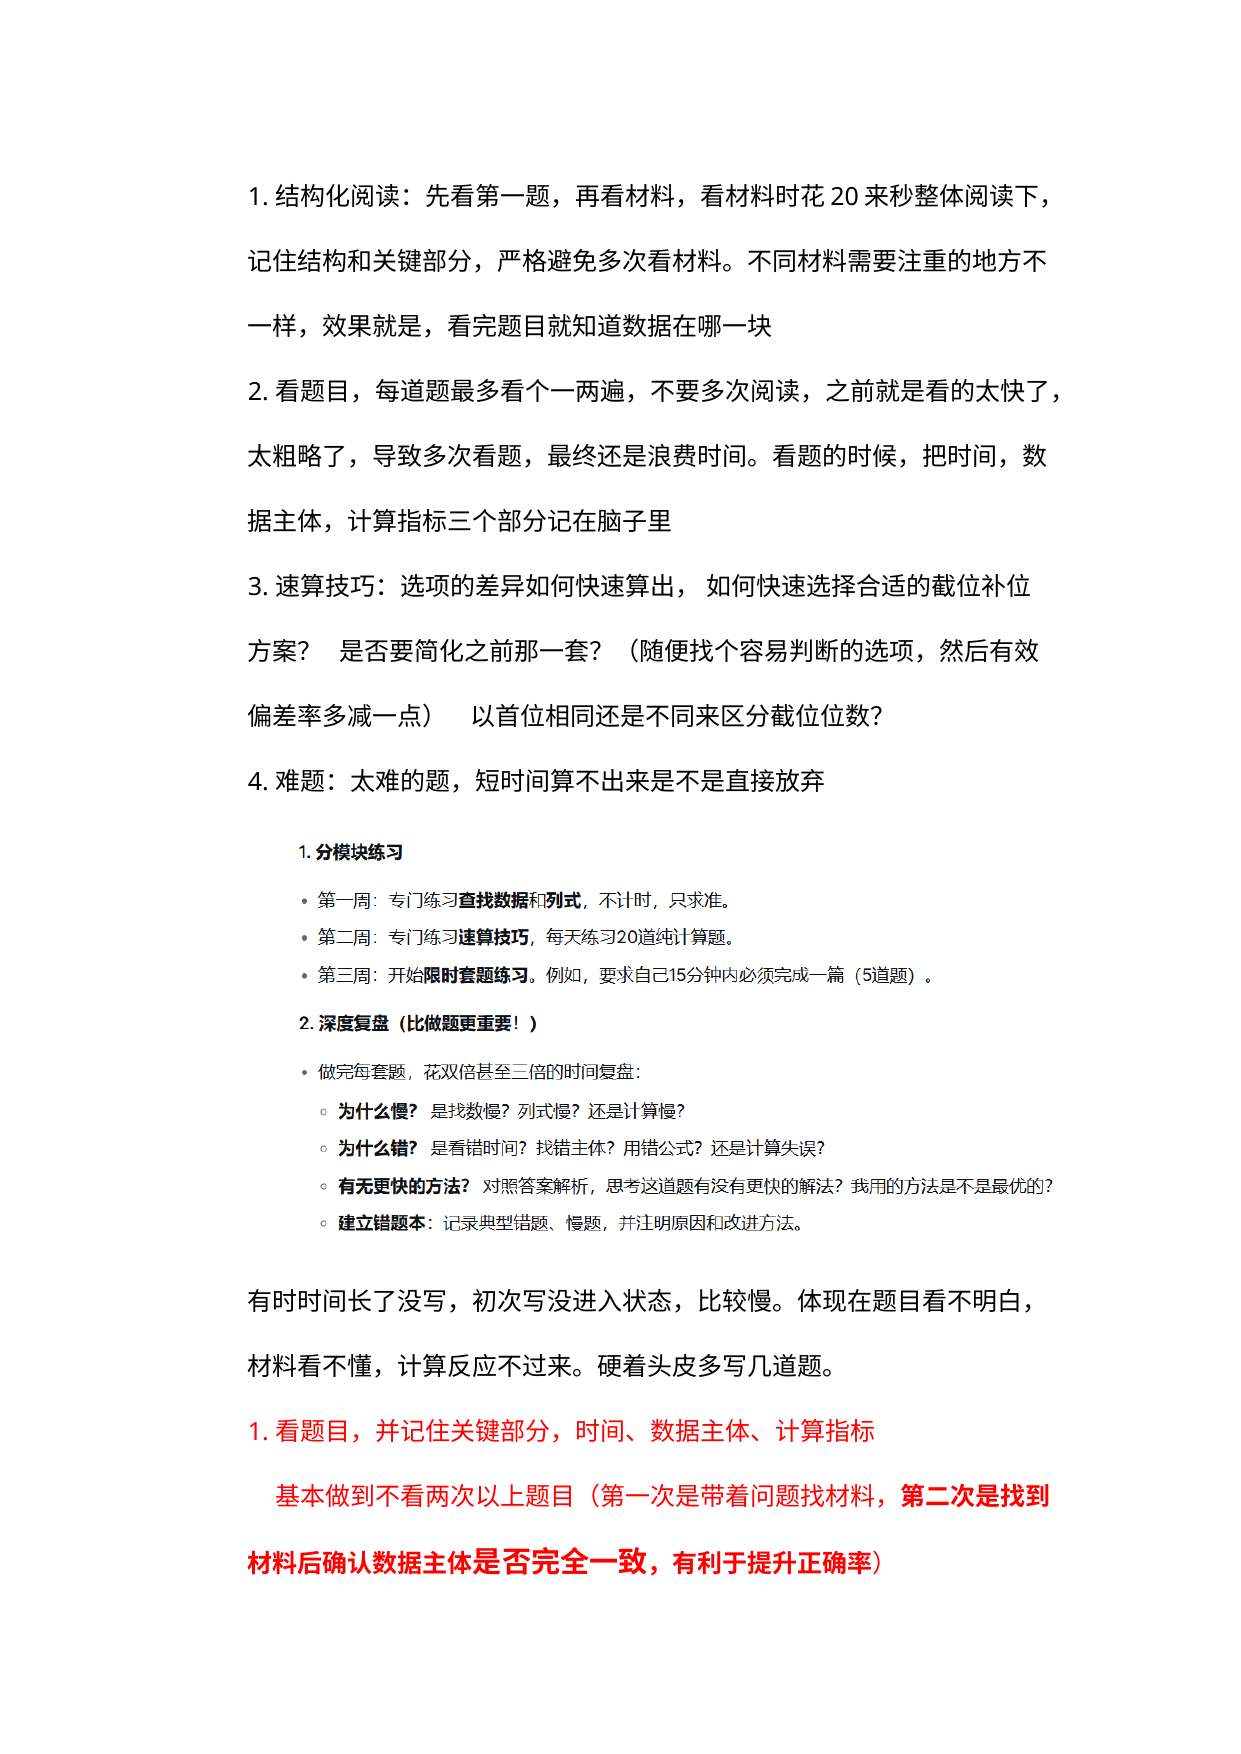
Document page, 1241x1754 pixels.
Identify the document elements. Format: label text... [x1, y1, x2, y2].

list 1. 结构化阅读：先看第一题，再看材料，看材料时花20来秒整体阅读下，记住结构和关键部分，严格避免多次看材料。不同材料需要注重的地方不一样，效果就是，看完题目就知道数据在哪一块 [248, 162, 1053, 357]
list 3. 速算技巧：选项的差异如何快速算出， 如何快速选择合适的截位补位方案？ 是否要简化之前那一套？（随便找个容易判断的选项，然后有效偏差率多减一点） 以首位相同还是不同来区分截位位数？ [248, 552, 1053, 747]
list 2. 看题目，每道题最多看个一两遍，不要多次阅读，之前就是看的太快了，太粗略了，导致多次看题，最终还是浪费时间。看题的时候，把时间，数据主体，计算指标三个部分记在脑子里 [248, 357, 1053, 552]
picture [247, 812, 1113, 1267]
list 4. 难题：太难的题，短时间算不出来是不是直接放弃 [248, 747, 1053, 812]
list 基本做到不看两次以上题目（第一次是带着问题找材料，第二次是找到材料后确认数据主体是否完全一致，有利于提升正确率） [248, 1462, 1053, 1592]
list 有时时间长了没写，初次写没进入状态，比较慢。体现在题目看不明白，材料看不懂，计算反应不过来。硬着头皮多写几道题。 [248, 1267, 1053, 1397]
list 1. 看题目，并记住关键部分，时间、数据主体、计算指标 [248, 1397, 1053, 1462]
